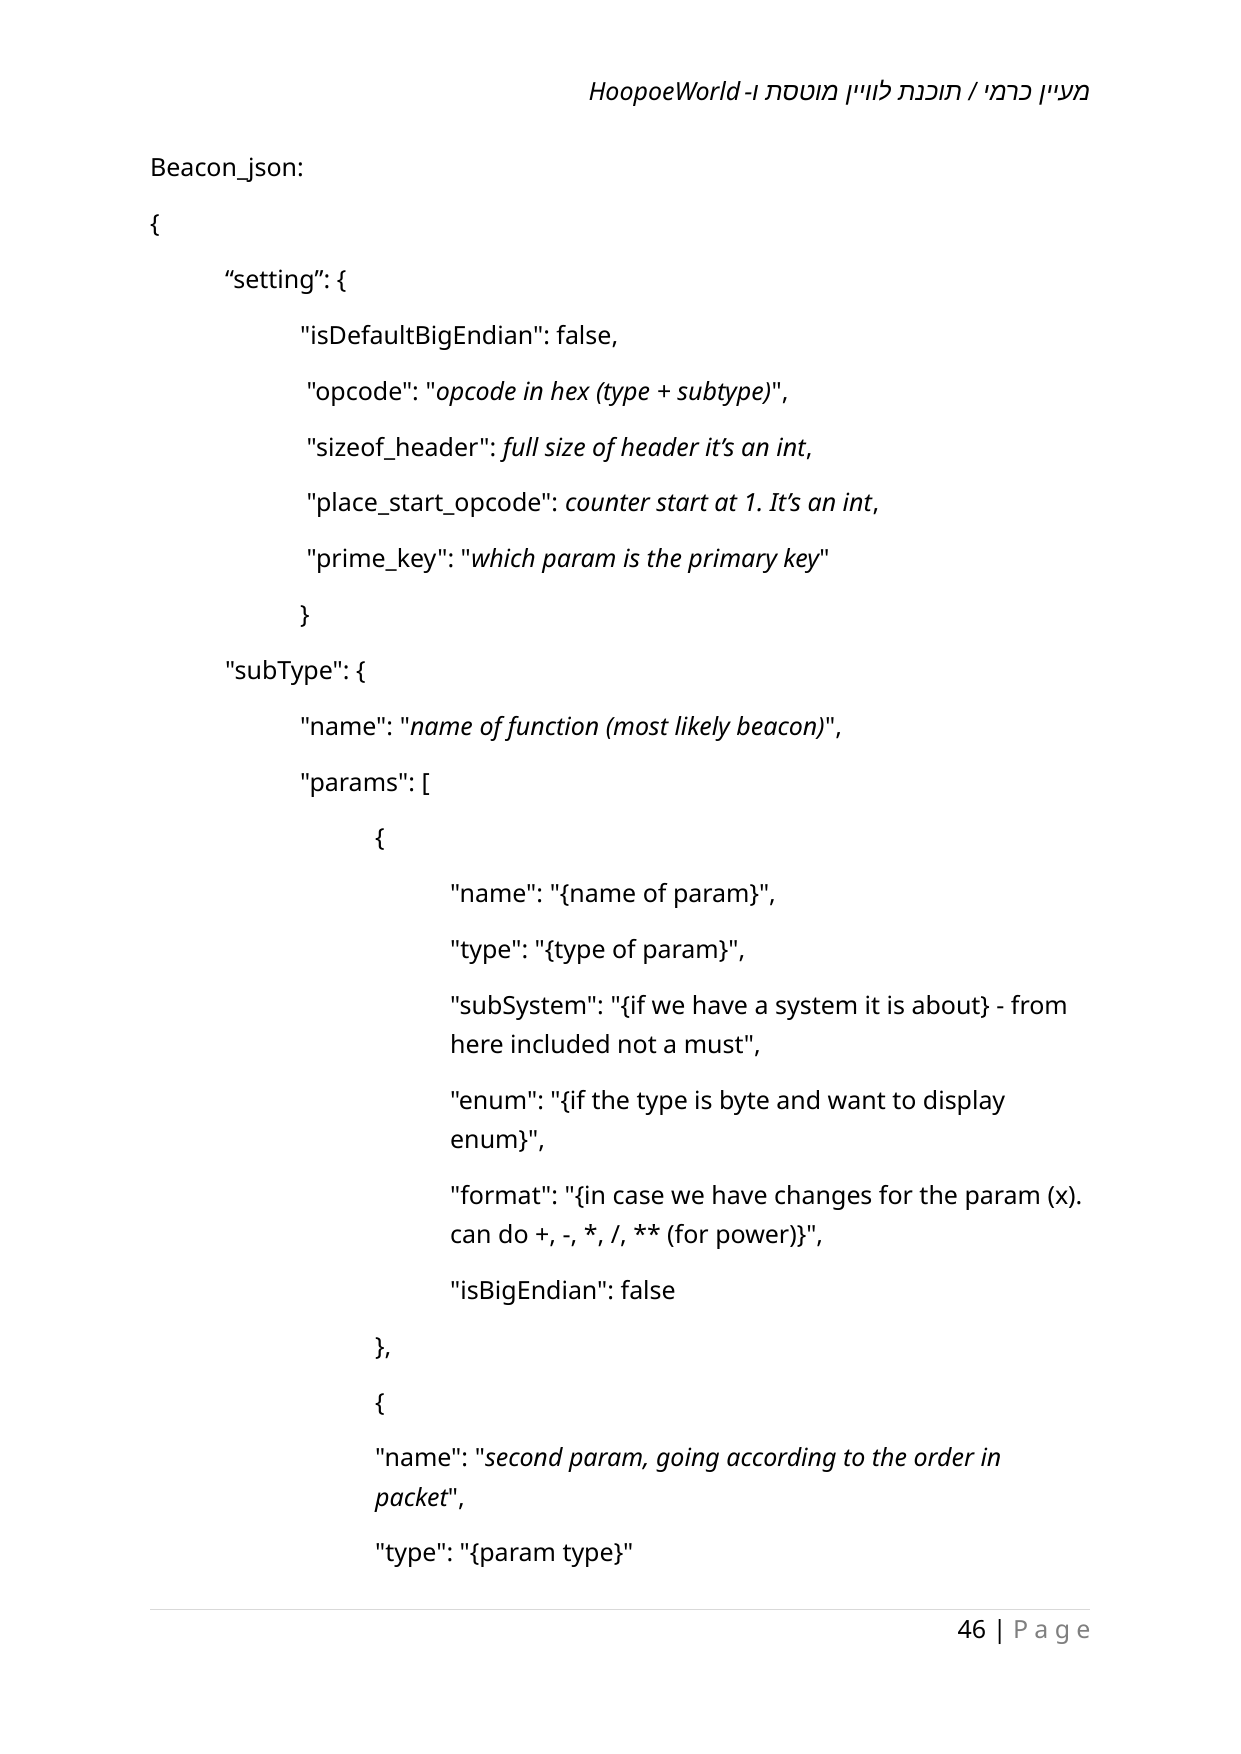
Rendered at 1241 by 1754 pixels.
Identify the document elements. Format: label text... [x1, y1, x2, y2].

text { [150, 206, 1090, 240]
text "place_start_opcode": counter start at 1. It’s an int, [300, 485, 1090, 519]
text "name": "name of function (most likely beacon)", [300, 708, 1090, 742]
text "enum": "{if the type is byte and want to display enum}", [450, 1082, 1090, 1156]
text "sizeof_header": full size of header it’s an int, [300, 429, 1090, 463]
text "isDefaultBigEndian": false, [300, 317, 1090, 352]
text "prime_key": "which param is the primary key" [300, 541, 1090, 575]
text { [375, 1384, 1090, 1418]
text Beacon_json: [150, 150, 1090, 184]
text "type": "{type of param}", [450, 932, 1090, 966]
text “setting”: { [225, 262, 1090, 296]
text "opcode": "opcode in hex (type + subtype)", [300, 373, 1090, 407]
text "format": "{in case we have changes for the param (x). can do +, -, *, /, ** (for power)}", [450, 1177, 1090, 1251]
text { [375, 820, 1090, 854]
text }, [375, 1328, 1090, 1362]
text "subSystem": "{if we have a system it is about} - from here included not a must", [450, 987, 1090, 1061]
text } [300, 597, 1090, 631]
text "params": [ [300, 764, 1090, 798]
text "subType": { [225, 652, 1090, 687]
text "name": "second param, going according to the order in packet", [375, 1440, 1090, 1513]
text "isBigEndian": false [450, 1272, 1090, 1307]
text "name": "{name of param}", [450, 876, 1090, 910]
text "type": "{param type}" [375, 1535, 1090, 1569]
